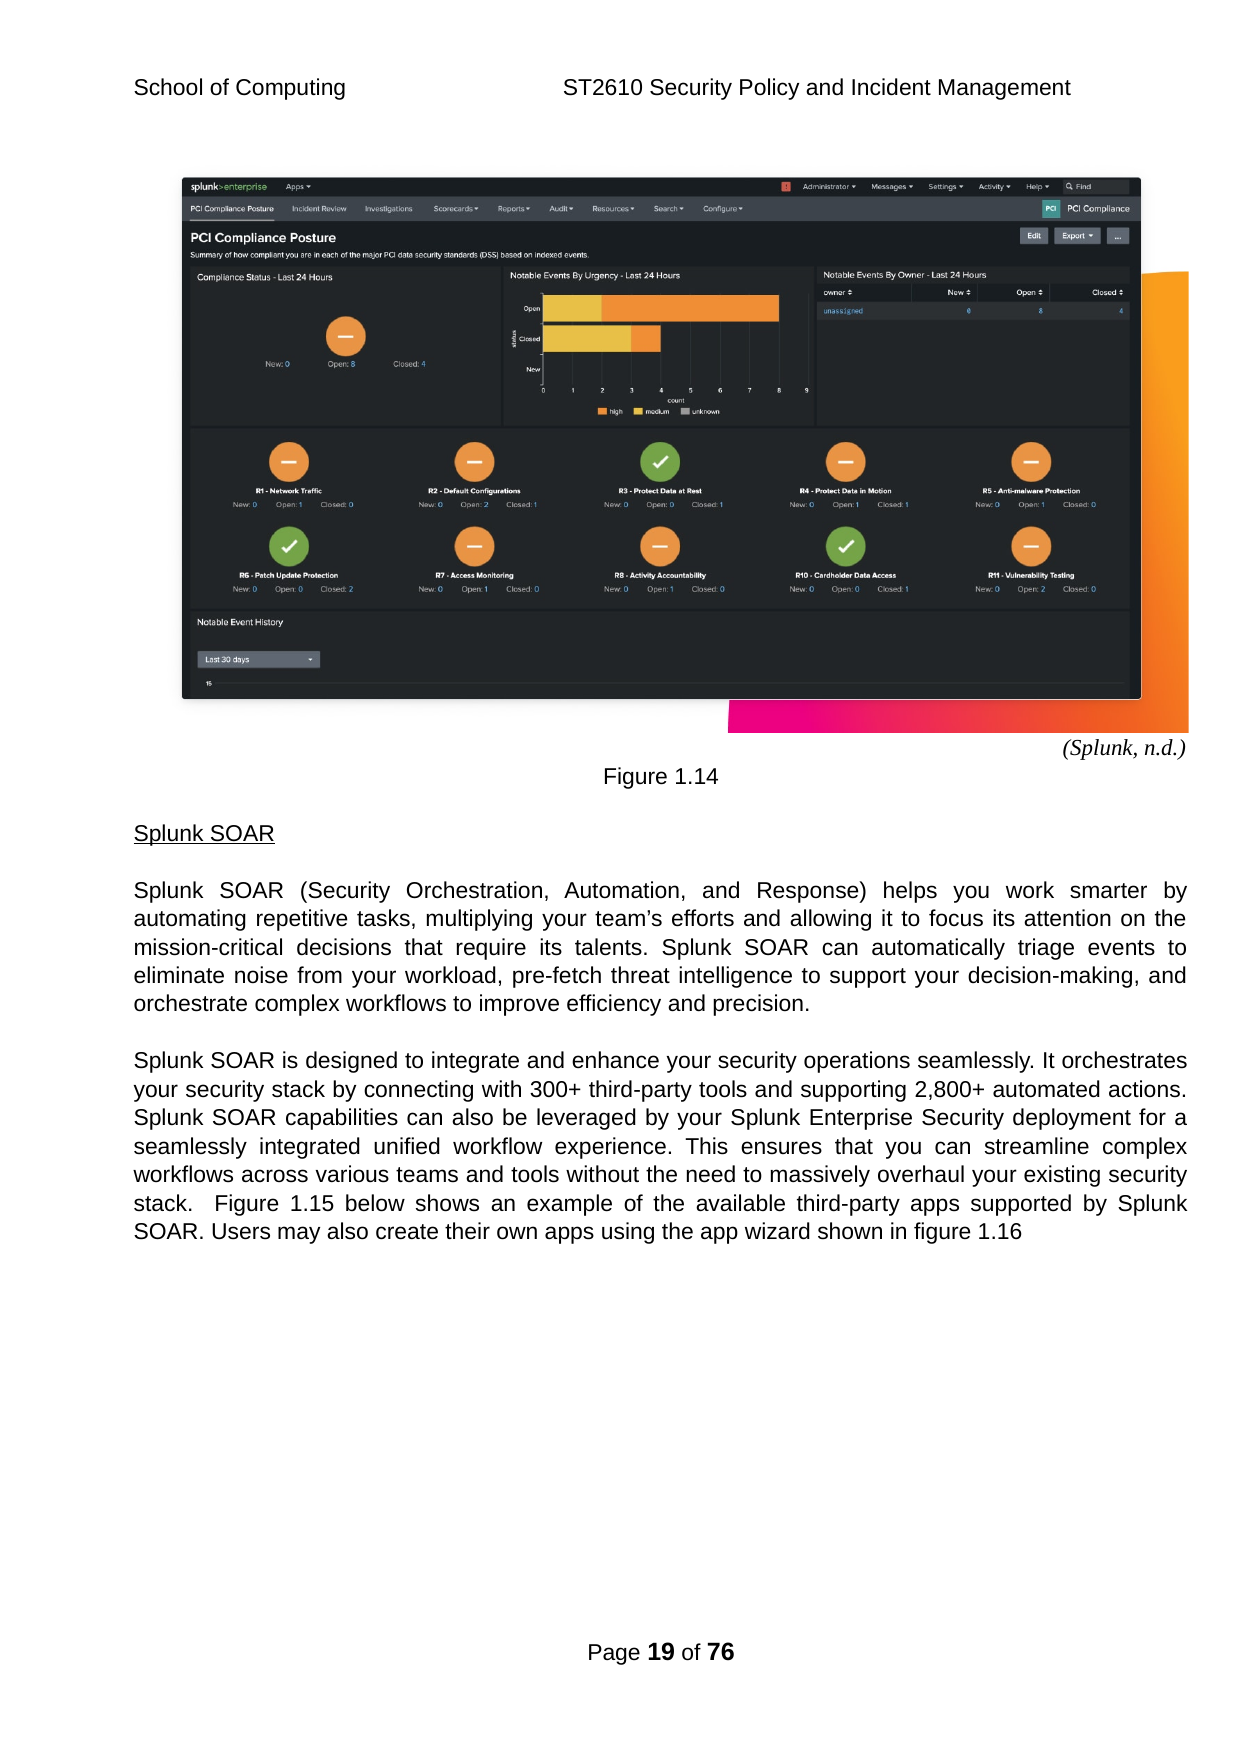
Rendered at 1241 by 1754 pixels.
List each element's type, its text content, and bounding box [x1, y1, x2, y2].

text (Splunk, n.d.) [133, 733, 1188, 761]
text Splunk SOAR is designed to integrate and enhance your security operations seamlessly. It orchestrates your security stack by connecting with 300+ third-party tools and supporting 2,800+ automated actions. Splunk SOAR capabilities can also be leveraged by your Splunk Enterprise Security deployment for a seamlessly integrated unified workflow experience. This ensures that you can streamline complex workflows across various teams and tools without the need to massively overhaul your existing security stack. Figure 1.15 below shows an example of the available third-party apps supported by Splunk SOAR. Users may also create their own apps using the app wizard shown in figure 1.16 [133, 1047, 1188, 1244]
picture [133, 143, 1189, 733]
text Figure 1.14 [133, 763, 1188, 789]
text Splunk SOAR (Security Orchestration, Automation, and Response) helps you work smarter by automating repetitive tasks, multiplying your team’s efforts and allowing it to focus its attention on the mission-critical decisions that require its talents. Splunk SOAR can automatically triage events to eliminate noise from your workload, pre-fetch threat intelligence to support your decision-making, and orchestrate complex workflows to improve efficiency and precision. [133, 877, 1188, 1017]
text Splunk SOAR [133, 820, 1188, 846]
